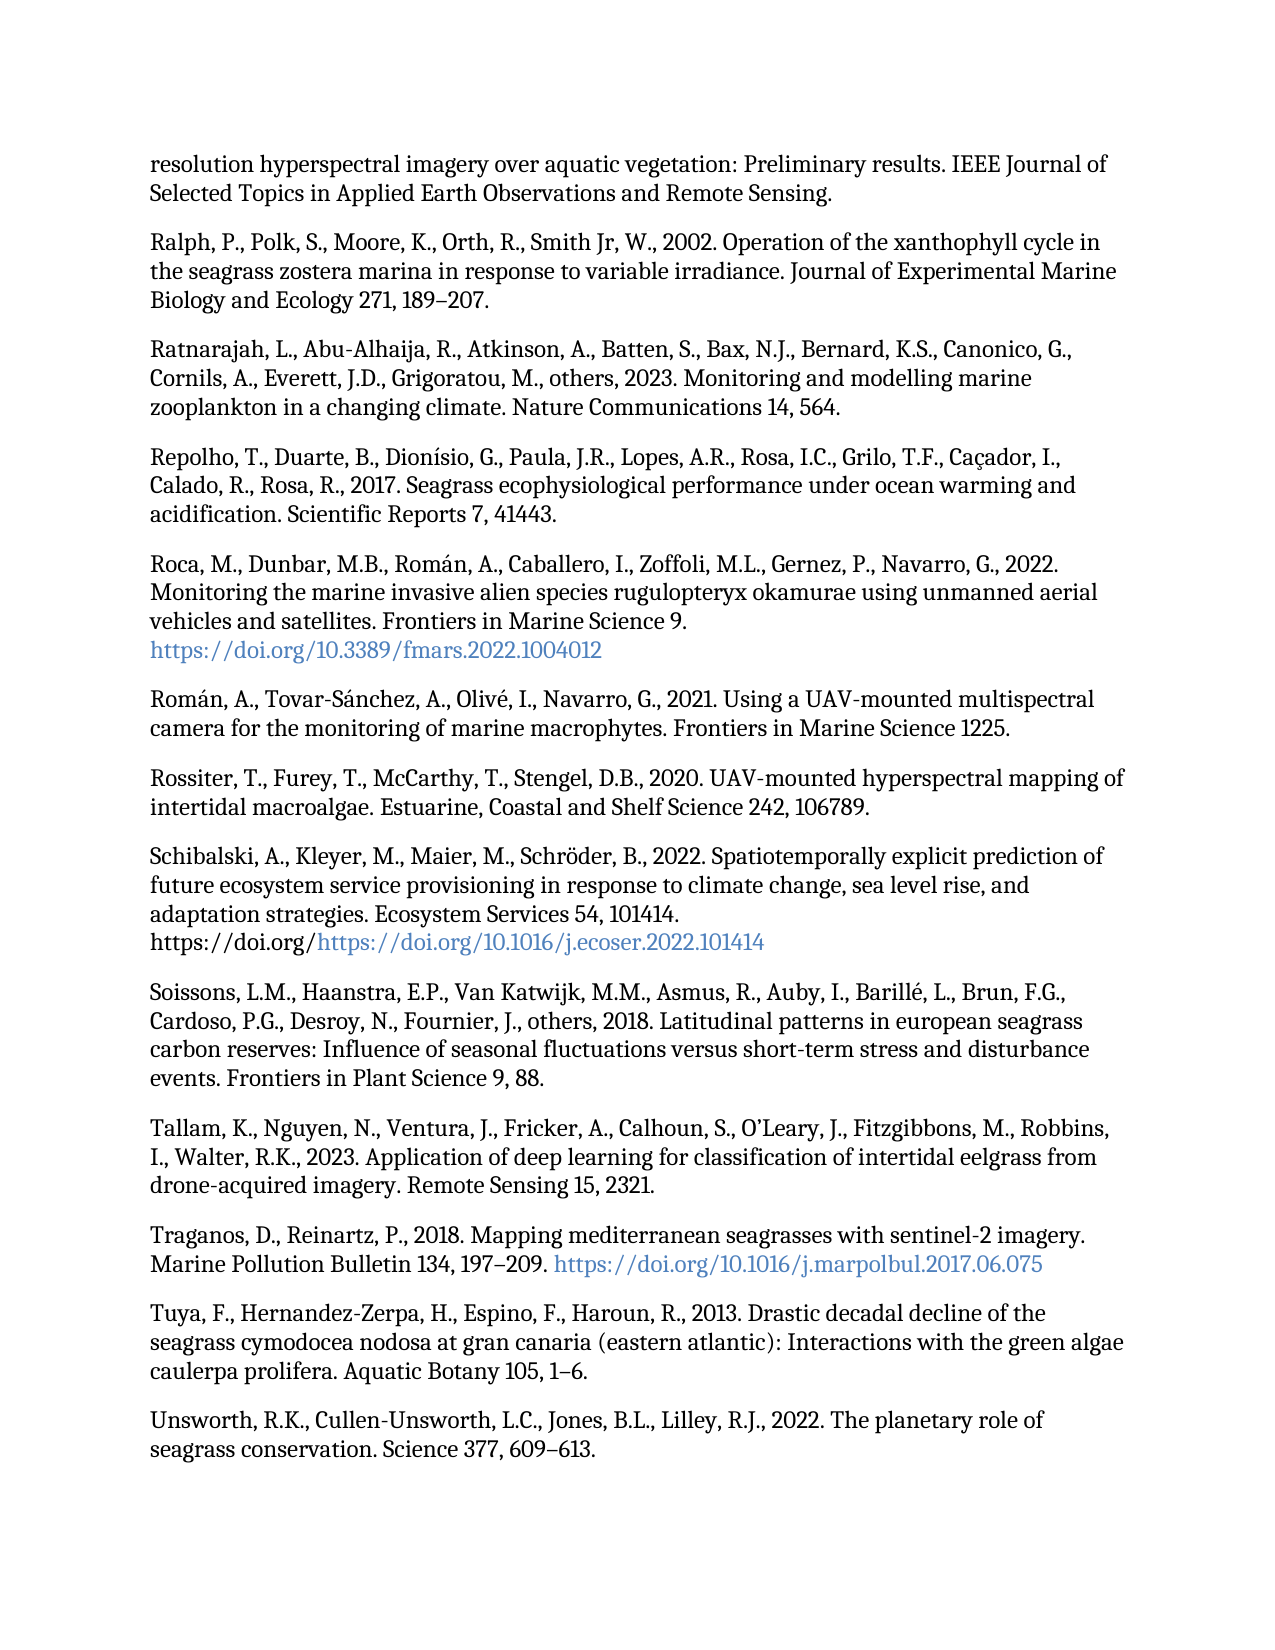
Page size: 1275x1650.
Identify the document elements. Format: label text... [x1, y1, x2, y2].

text Roca, M., Dunbar, M.B., Román, A., Caballero, I., Zoffoli, M.L., Gernez, P., Navarro, G., 2022. Monitoring the marine invasive alien species rugulopteryx okamurae using unmanned aerial vehicles and satellites. Frontiers in Marine Science 9. https://doi.org/10.3389/fmars.2022.1004012 [150, 549, 1125, 664]
text Traganos, D., Reinartz, P., 2018. Mapping mediterranean seagrasses with sentinel-2 imagery. Marine Pollution Bulletin 134, 197–209. https://doi.org/10.1016/j.marpolbul.2017.06.075 [150, 1221, 1125, 1278]
text Soissons, L.M., Haanstra, E.P., Van Katwijk, M.M., Asmus, R., Auby, I., Barillé, L., Brun, F.G., Cardoso, P.G., Desroy, N., Fournier, J., others, 2018. Latitudinal patterns in european seagrass carbon reserves: Influence of seasonal fluctuations versus short-term stress and disturbance events. Frontiers in Plant Science 9, 88. [150, 978, 1125, 1093]
text Tuya, F., Hernandez-Zerpa, H., Espino, F., Haroun, R., 2013. Drastic decadal decline of the seagrass cymodocea nodosa at gran canaria (eastern atlantic): Interactions with the green algae caulerpa prolifera. Aquatic Botany 105, 1–6. [150, 1299, 1125, 1385]
text Román, A., Tovar-Sánchez, A., Olivé, I., Navarro, G., 2021. Using a UAV-mounted multispectral camera for the monitoring of marine macrophytes. Frontiers in Marine Science 1225. [150, 685, 1125, 743]
text Rossiter, T., Furey, T., McCarthy, T., Stengel, D.B., 2020. UAV-mounted hyperspectral mapping of intertidal macroalgae. Estuarine, Coastal and Shelf Science 242, 106789. [150, 764, 1125, 821]
text Ratnarajah, L., Abu-Alhaija, R., Atkinson, A., Batten, S., Bax, N.J., Bernard, K.S., Canonico, G., Cornils, A., Everett, J.D., Grigoratou, M., others, 2023. Monitoring and modelling marine zooplankton in a changing climate. Nature Communications 14, 564. [150, 335, 1125, 422]
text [150, 150, 1125, 207]
text Schibalski, A., Kleyer, M., Maier, M., Schröder, B., 2022. Spatiotemporally explicit prediction of future ecosystem service provisioning in response to climate change, sea level rise, and adaptation strategies. Ecosystem Services 54, 101414. https://doi.org/https://doi.org/10.1016/j.ecoser.2022.101414 [150, 842, 1125, 957]
text Ralph, P., Polk, S., Moore, K., Orth, R., Smith Jr, W., 2002. Operation of the xanthophyll cycle in the seagrass zostera marina in response to variable irradiance. Journal of Experimental Marine Biology and Ecology 271, 189–207. [150, 228, 1125, 314]
text Tallam, K., Nguyen, N., Ventura, J., Fricker, A., Calhoun, S., O’Leary, J., Fitzgibbons, M., Robbins, I., Walter, R.K., 2023. Application of deep learning for classification of intertidal eelgrass from drone-acquired imagery. Remote Sensing 15, 2321. [150, 1114, 1125, 1200]
text Unsworth, R.K., Cullen-Unsworth, L.C., Jones, B.L., Lilley, R.J., 2022. The planetary role of seagrass conservation. Science 377, 609–613. [150, 1406, 1125, 1464]
text Repolho, T., Duarte, B., Dionı́sio, G., Paula, J.R., Lopes, A.R., Rosa, I.C., Grilo, T.F., Caçador, I., Calado, R., Rosa, R., 2017. Seagrass ecophysiological performance under ocean warming and acidification. Scientific Reports 7, 41443. [150, 442, 1125, 529]
